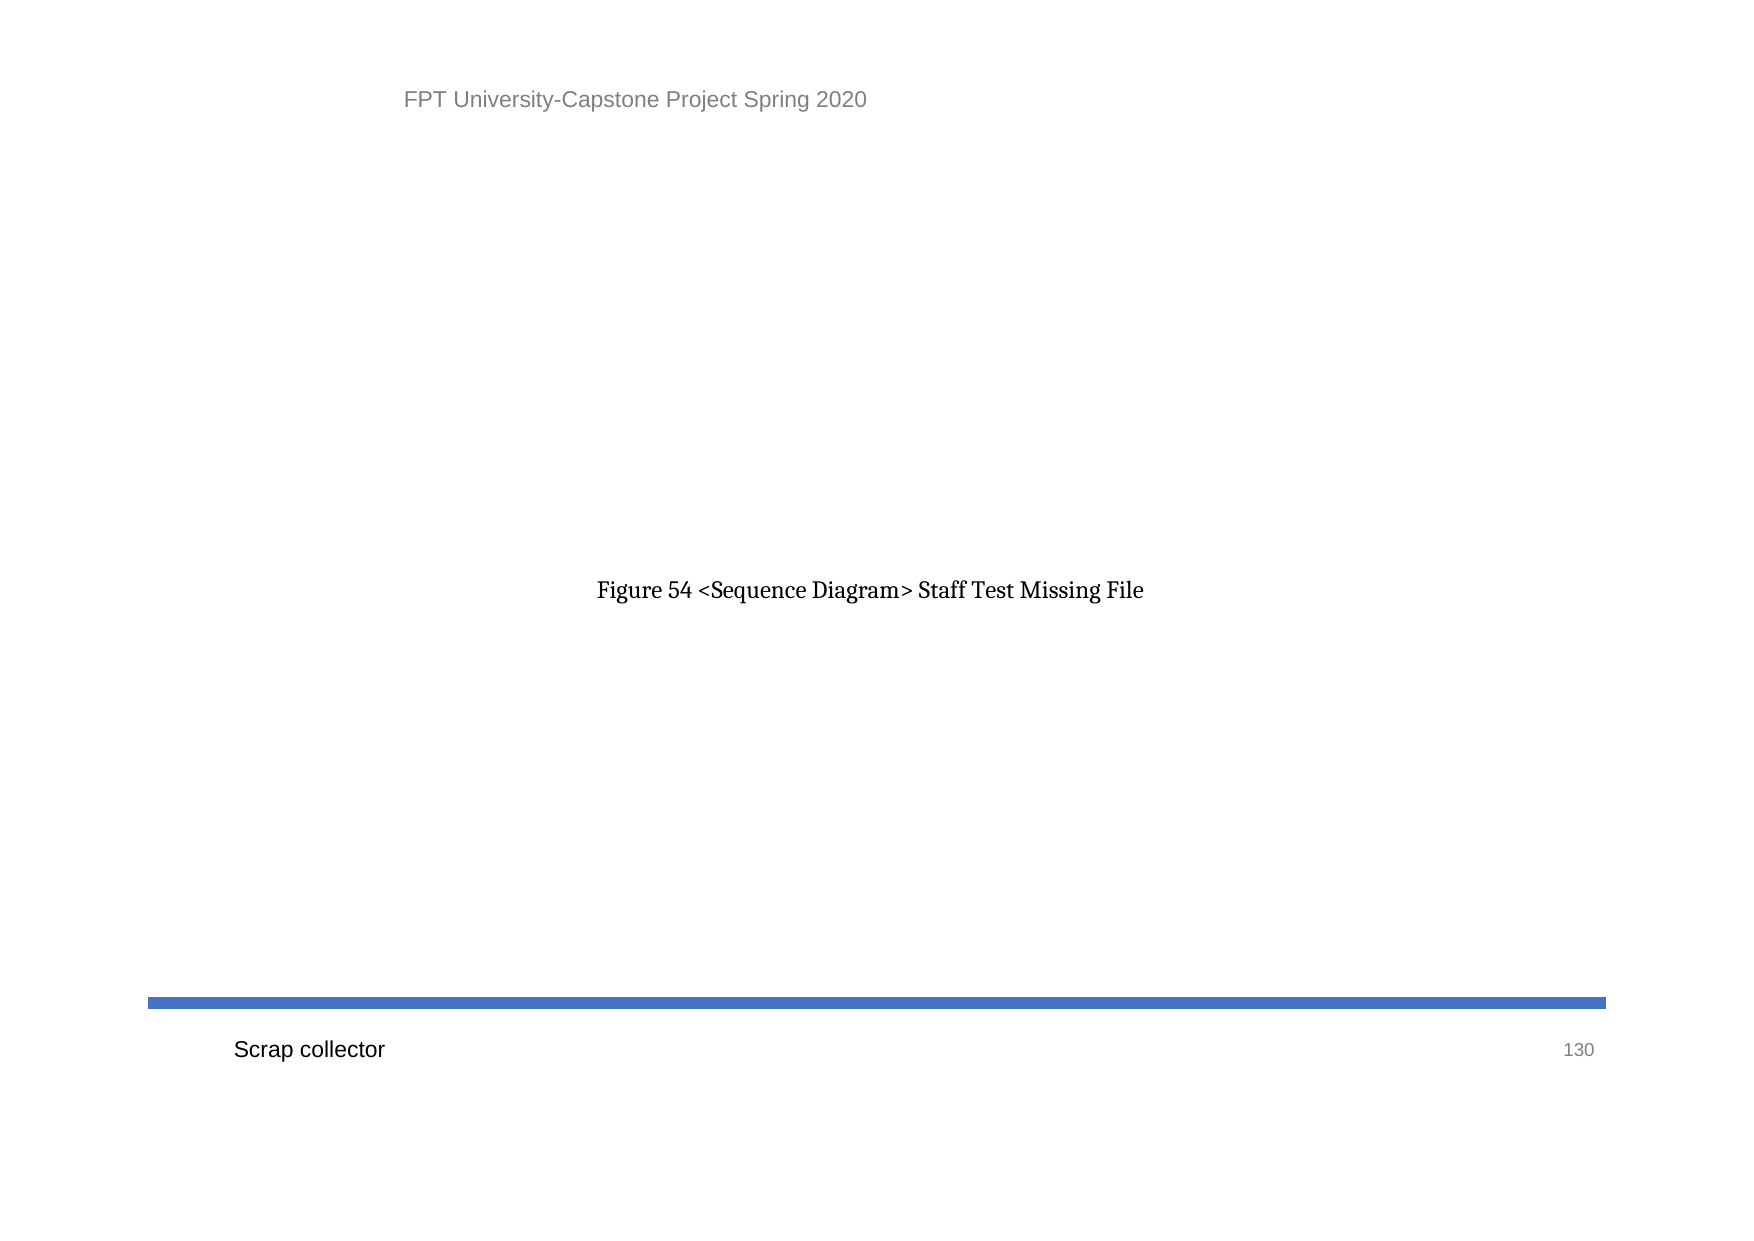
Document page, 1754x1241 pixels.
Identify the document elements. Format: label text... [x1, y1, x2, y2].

text Figure 54 <Sequence Diagram> Staff Test Missing File [523, 576, 1606, 604]
